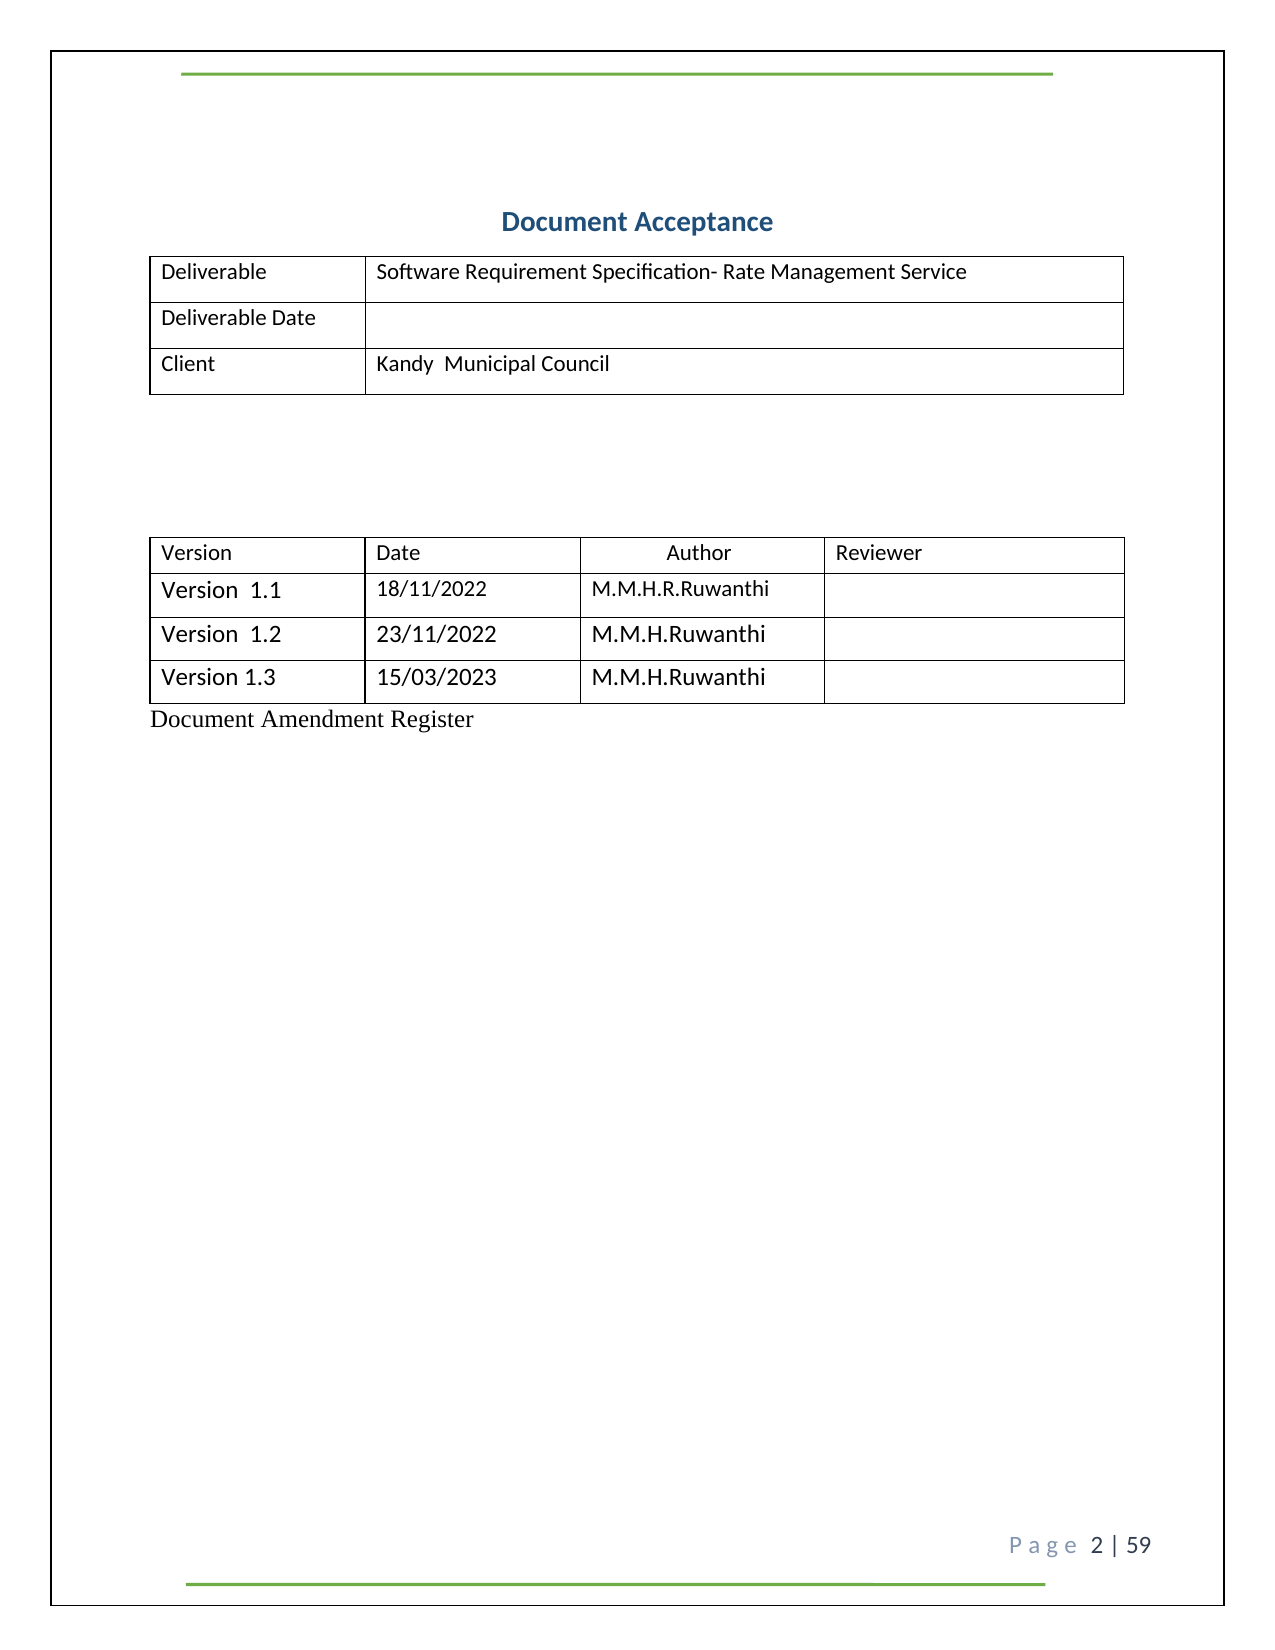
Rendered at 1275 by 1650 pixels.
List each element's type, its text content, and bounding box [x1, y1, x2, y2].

table_cell M.M.H.Ruwanthi [581, 661, 824, 703]
table_cell [825, 574, 1124, 617]
table_cell M.M.H.Ruwanthi [581, 618, 824, 660]
table_cell Version 1.3 [151, 661, 364, 703]
table_header Reviewer [825, 538, 1124, 573]
table_cell [825, 618, 1124, 660]
text Document Acceptance [150, 203, 1125, 239]
table_cell Deliverable Date [151, 303, 365, 348]
text Document Amendment Register [150, 704, 1125, 733]
table_cell [366, 303, 1123, 348]
table_header Author [581, 538, 824, 573]
table_header Software Requirement Specification- Rate Management Service [366, 257, 1123, 302]
table_header Date [366, 538, 580, 573]
table_cell 23/11/2022 [366, 618, 580, 660]
table_header Deliverable [151, 257, 365, 302]
table_cell M.M.H.R.Ruwanthi [581, 574, 824, 617]
table_header Version [151, 538, 364, 573]
table_cell Kandy Municipal Council [366, 349, 1123, 394]
table_cell Client [151, 349, 365, 394]
table_cell [825, 661, 1124, 703]
table_cell Version 1.2 [151, 618, 364, 660]
table_cell 15/03/2023 [366, 661, 580, 703]
table_cell Version 1.1 [151, 574, 364, 617]
table_cell 18/11/2022 [366, 574, 580, 617]
